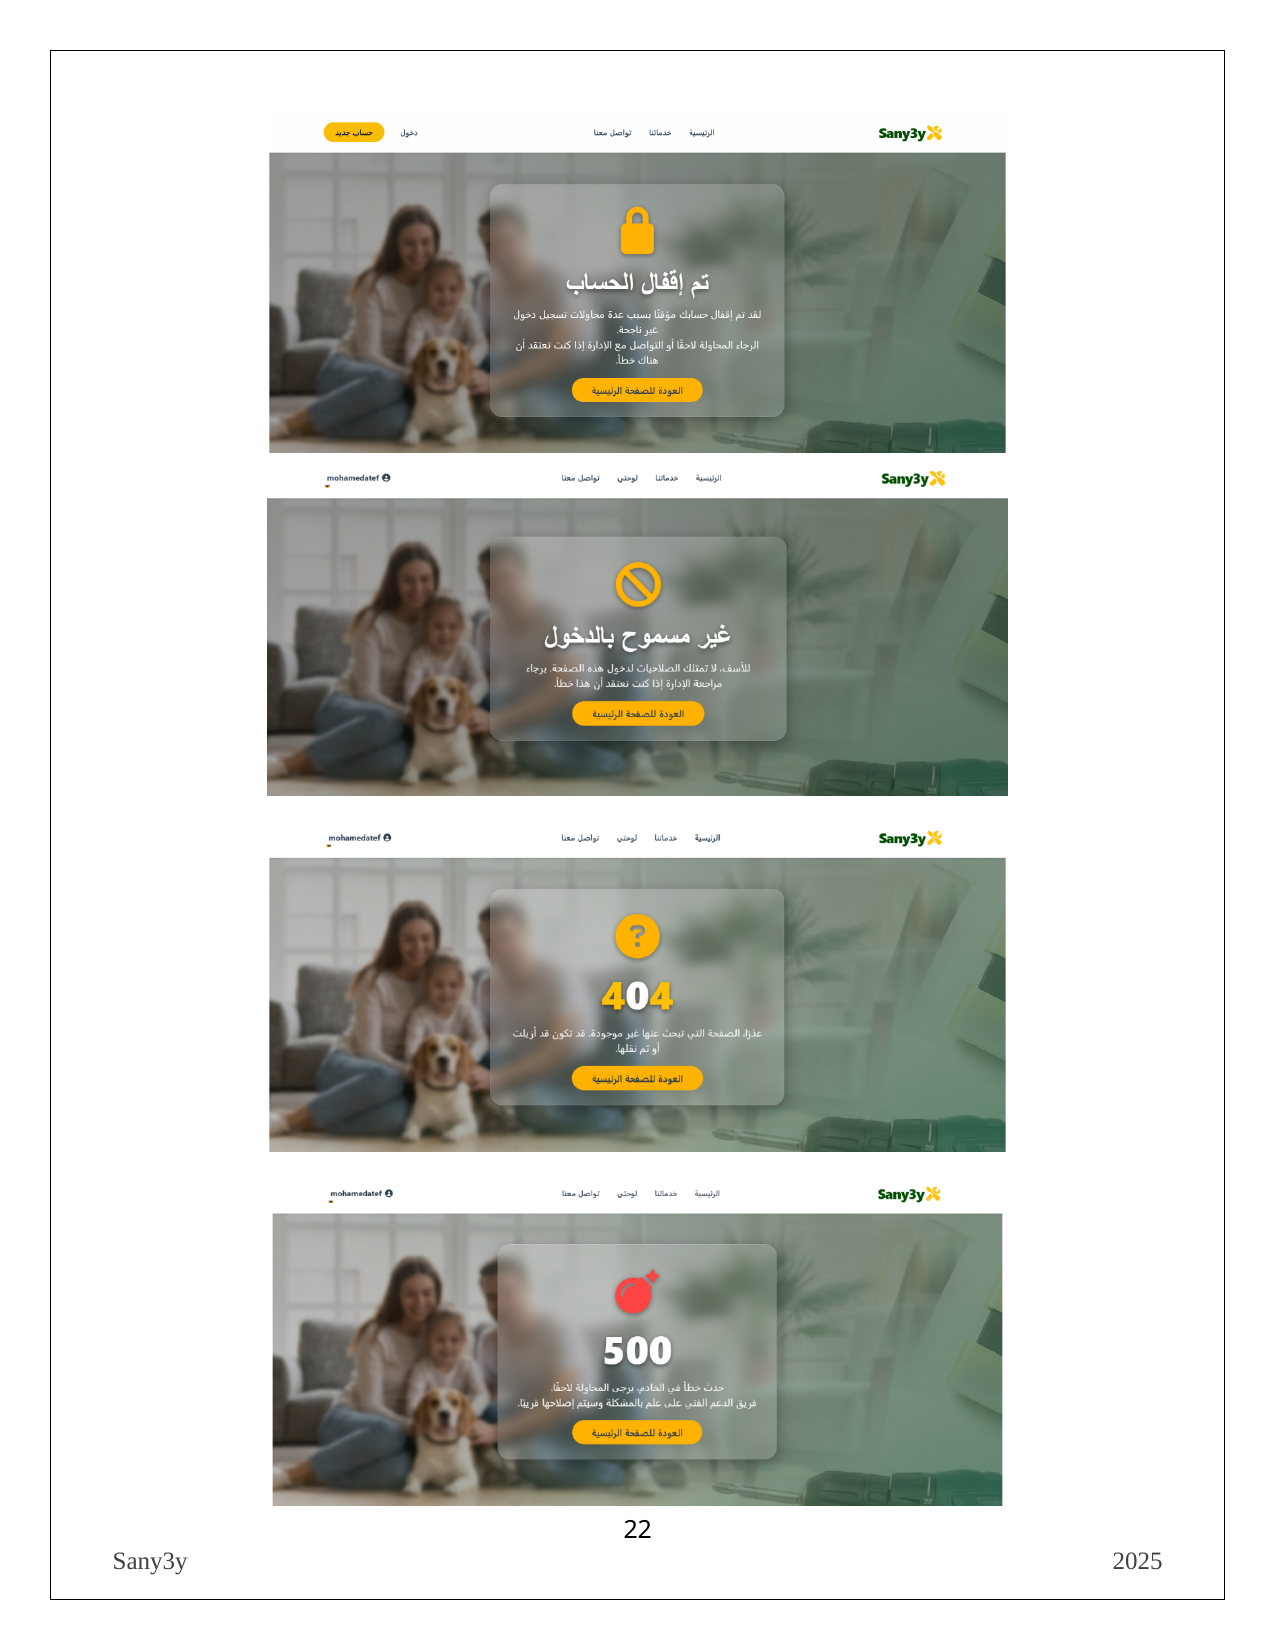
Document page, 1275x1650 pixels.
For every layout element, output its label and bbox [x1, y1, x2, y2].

picture [267, 457, 1008, 796]
picture [269, 817, 1006, 1152]
picture [269, 112, 1006, 453]
picture [272, 1173, 1003, 1506]
